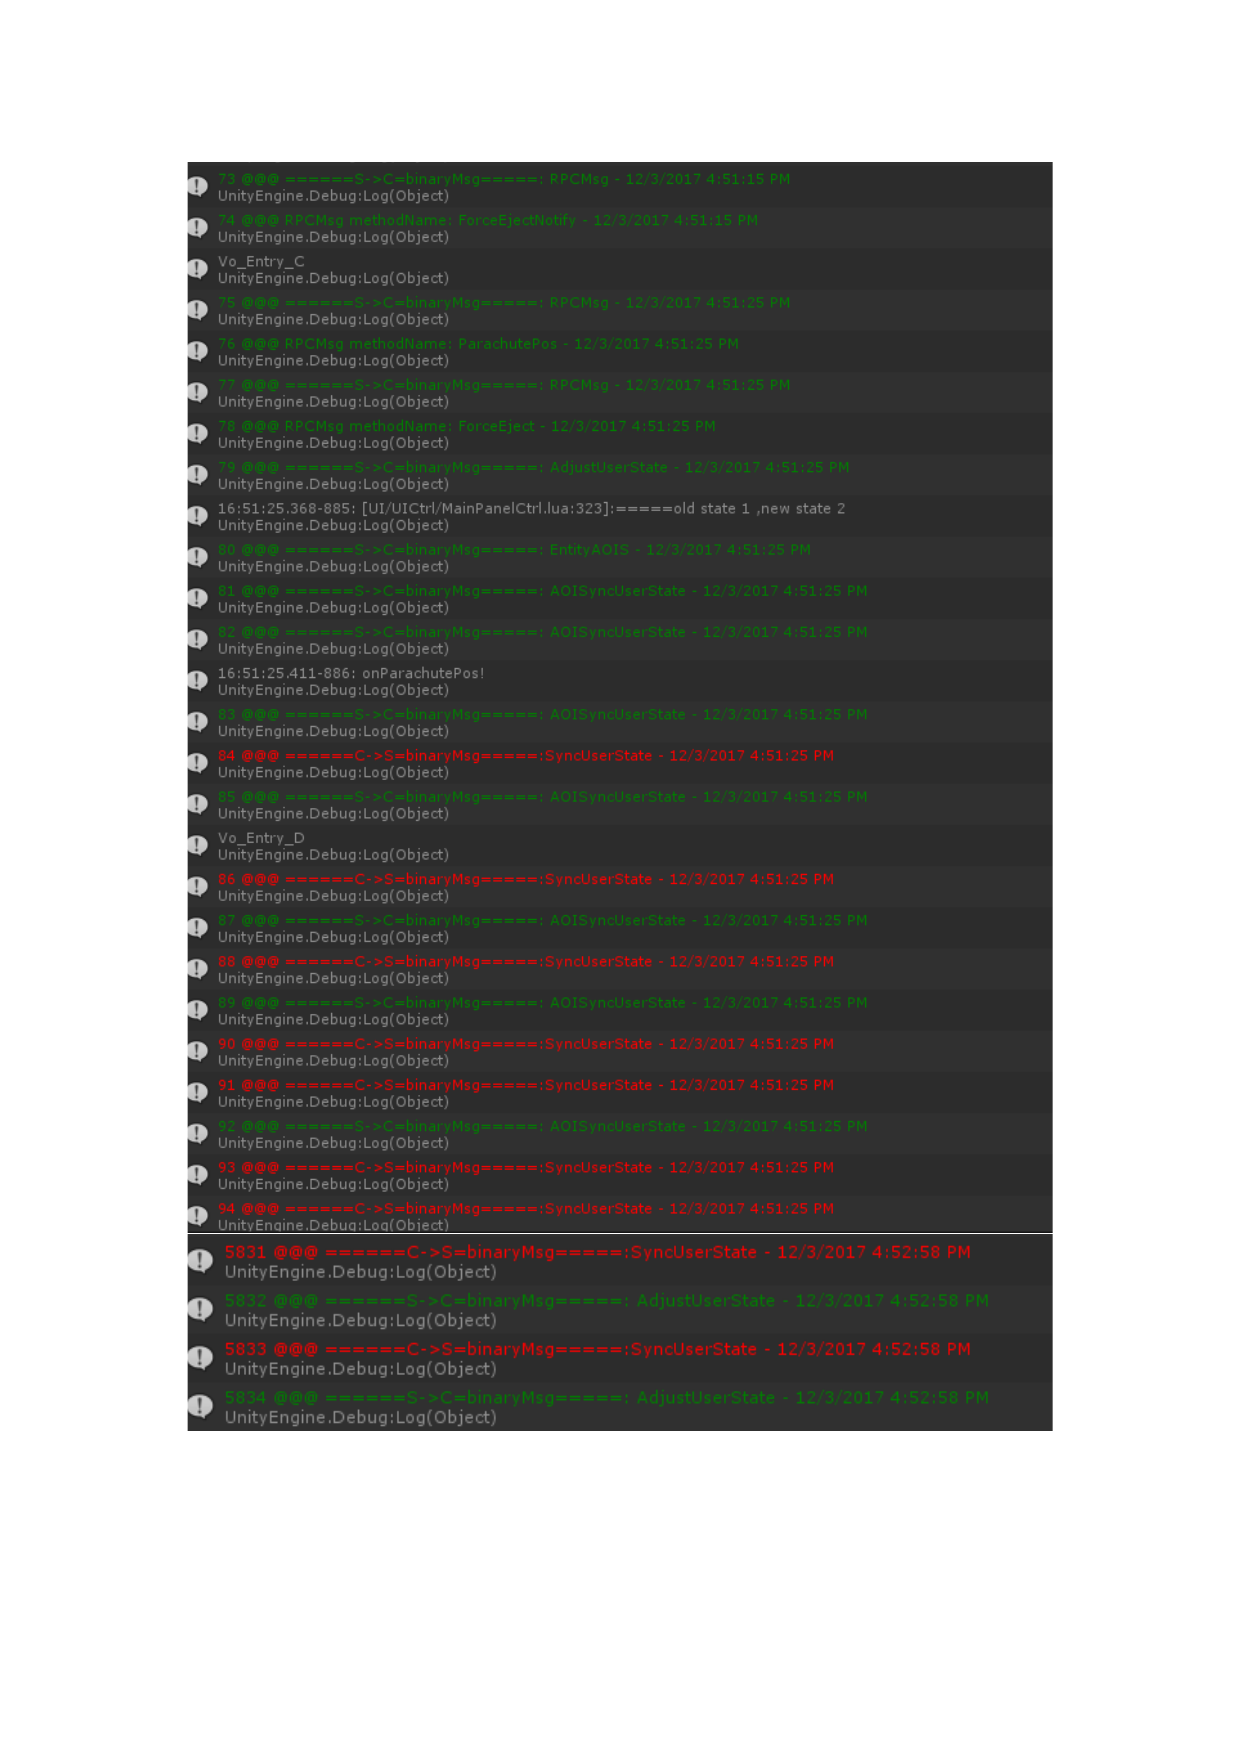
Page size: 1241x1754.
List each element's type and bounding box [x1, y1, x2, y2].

picture [187, 1234, 1053, 1431]
picture [187, 162, 1053, 1233]
